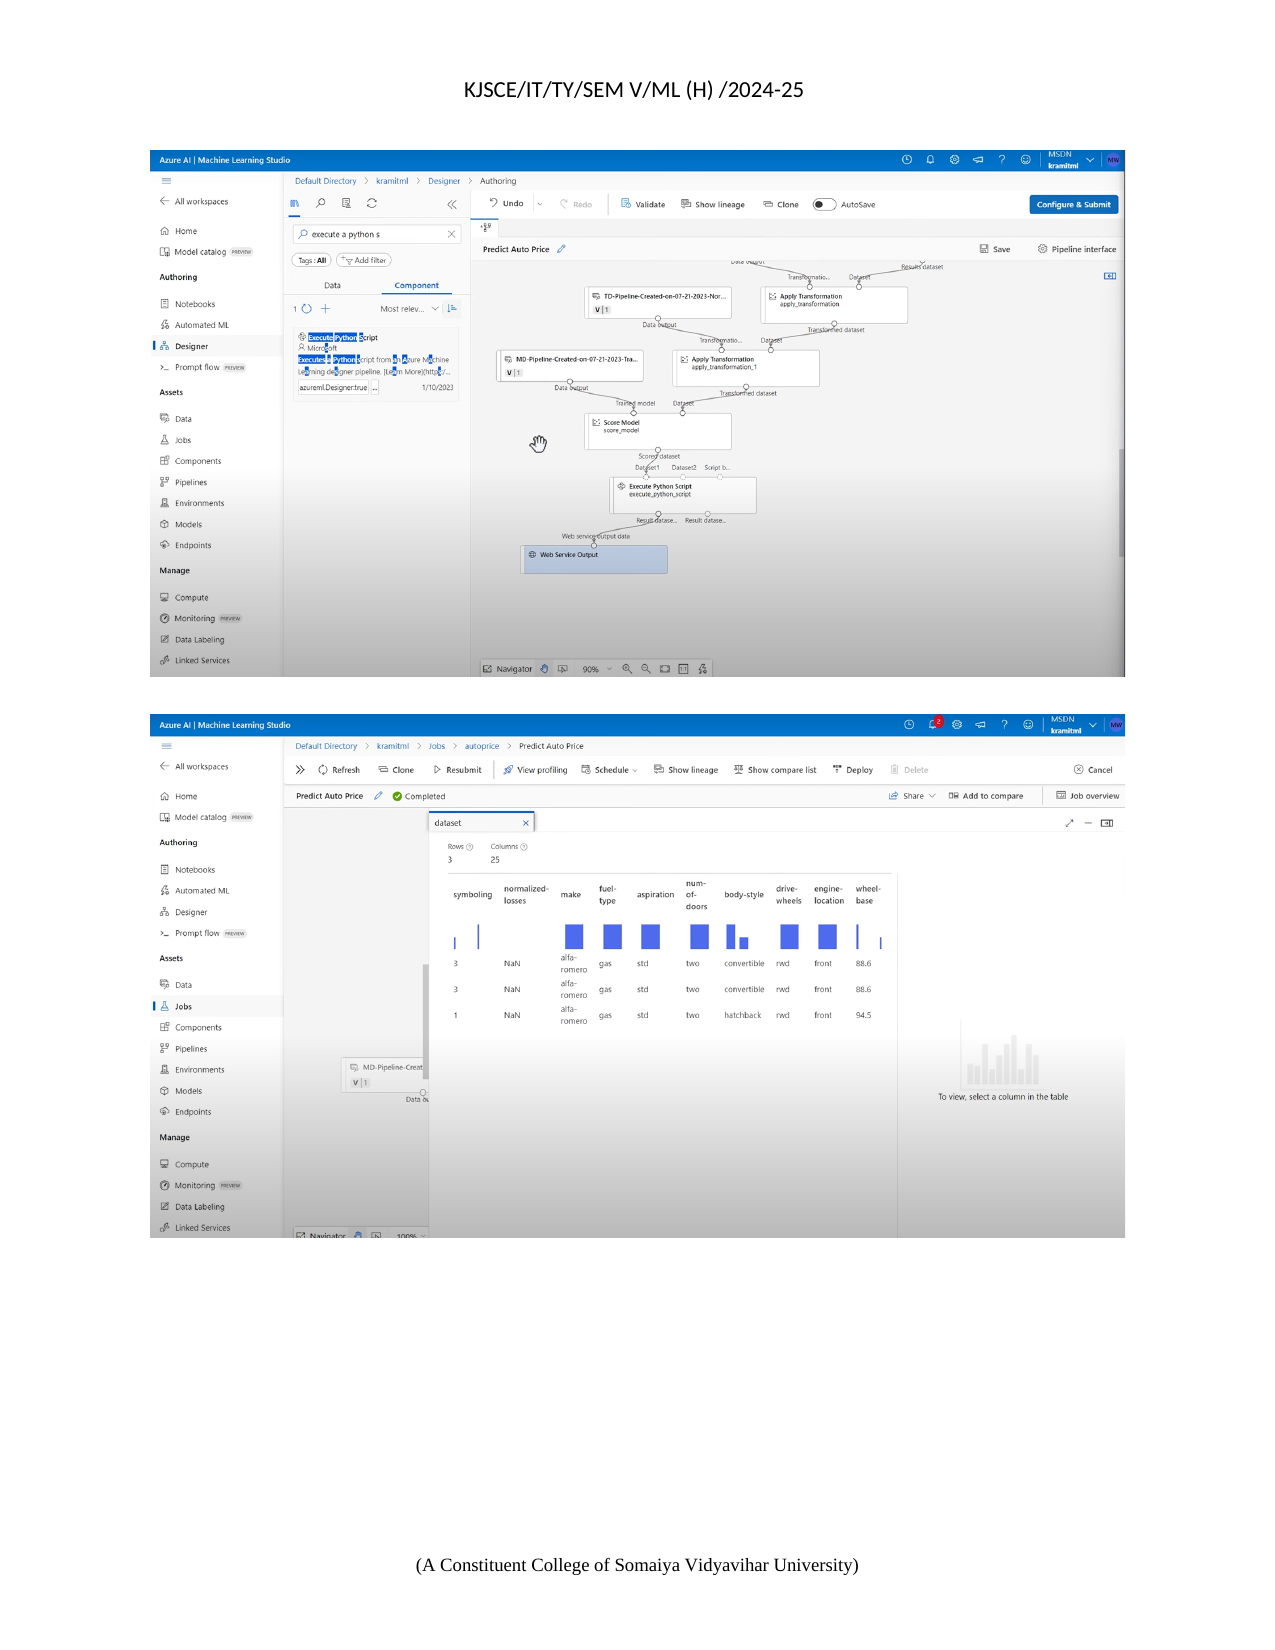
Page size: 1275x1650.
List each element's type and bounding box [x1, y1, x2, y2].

picture [150, 150, 1125, 677]
picture [150, 714, 1125, 1238]
